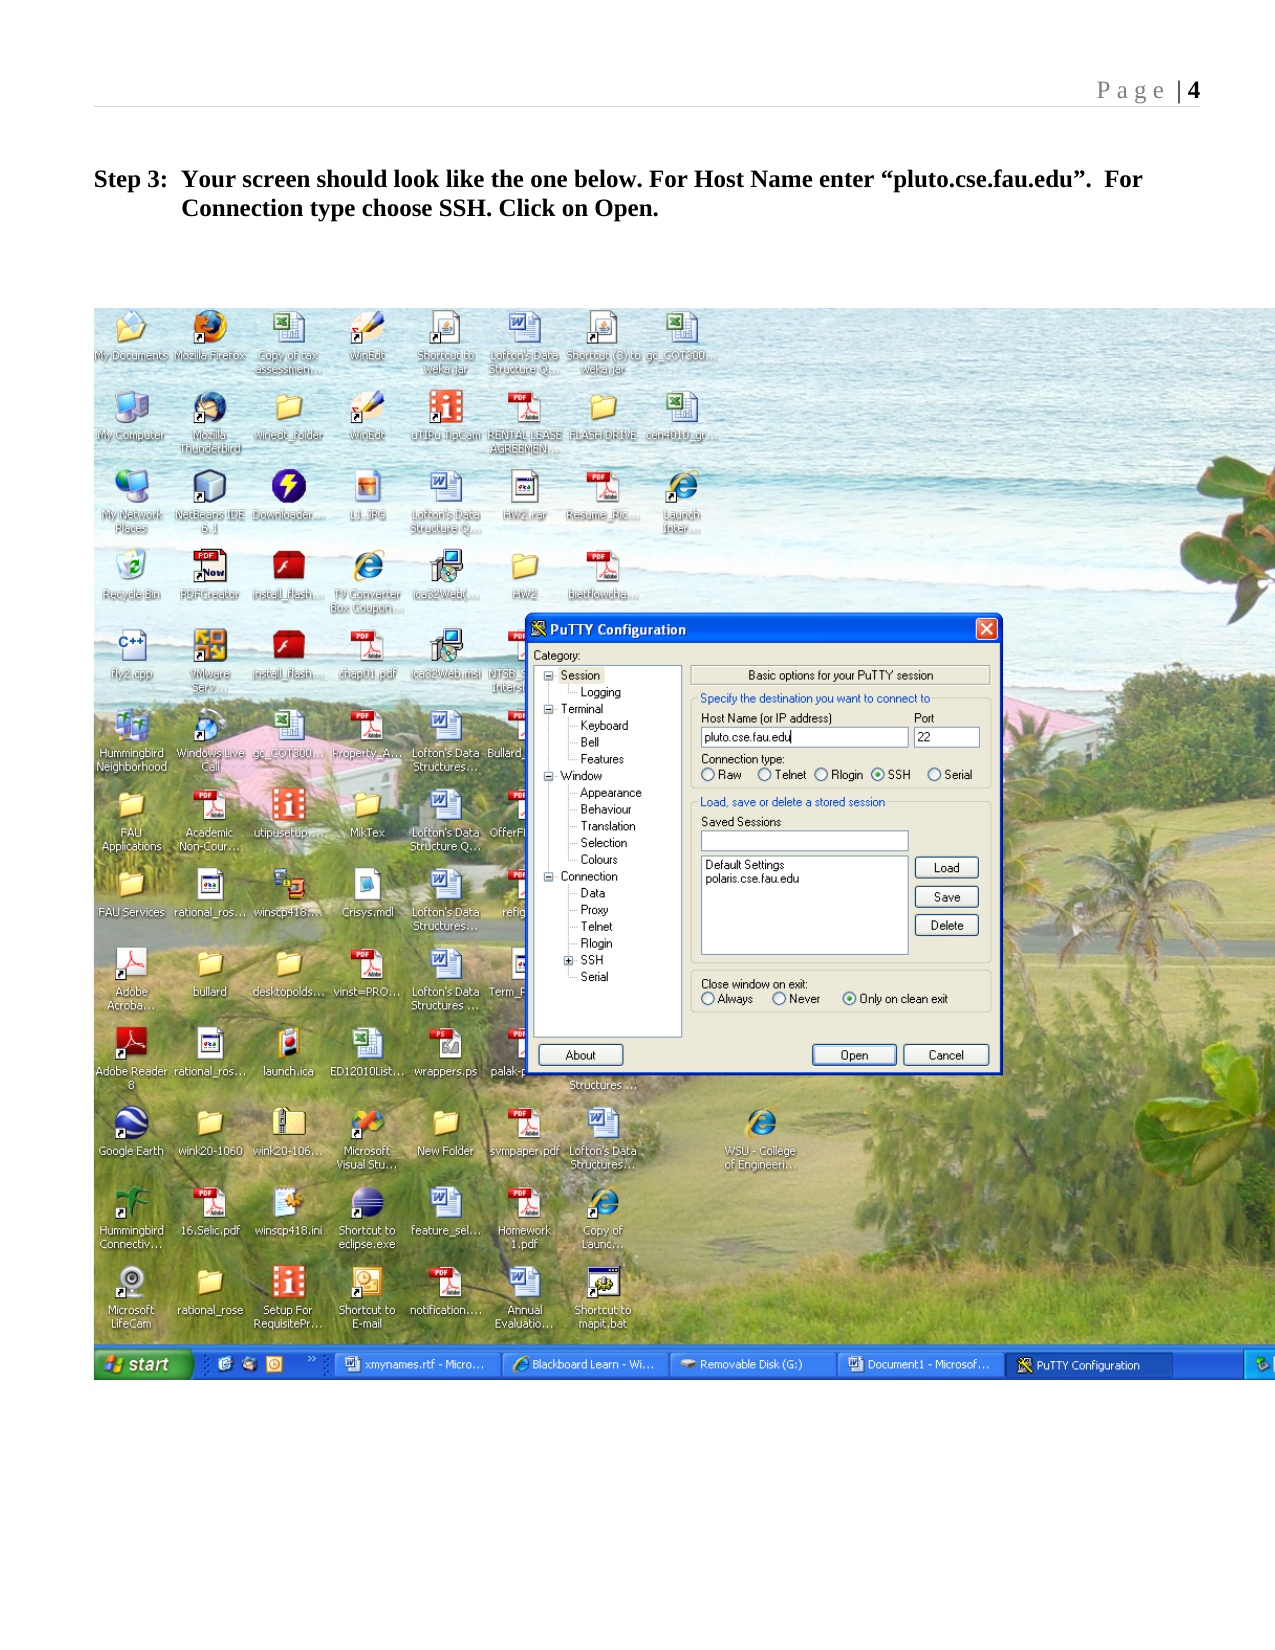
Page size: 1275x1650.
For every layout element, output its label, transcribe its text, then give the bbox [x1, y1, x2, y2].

text Step 3: Your screen should look like the one below. For Host Name enter “pluto.cse.fau.edu”. For [94, 164, 1200, 193]
text Connection type choose SSH. Click on Open. [94, 193, 1200, 222]
picture [93, 308, 1275, 1380]
